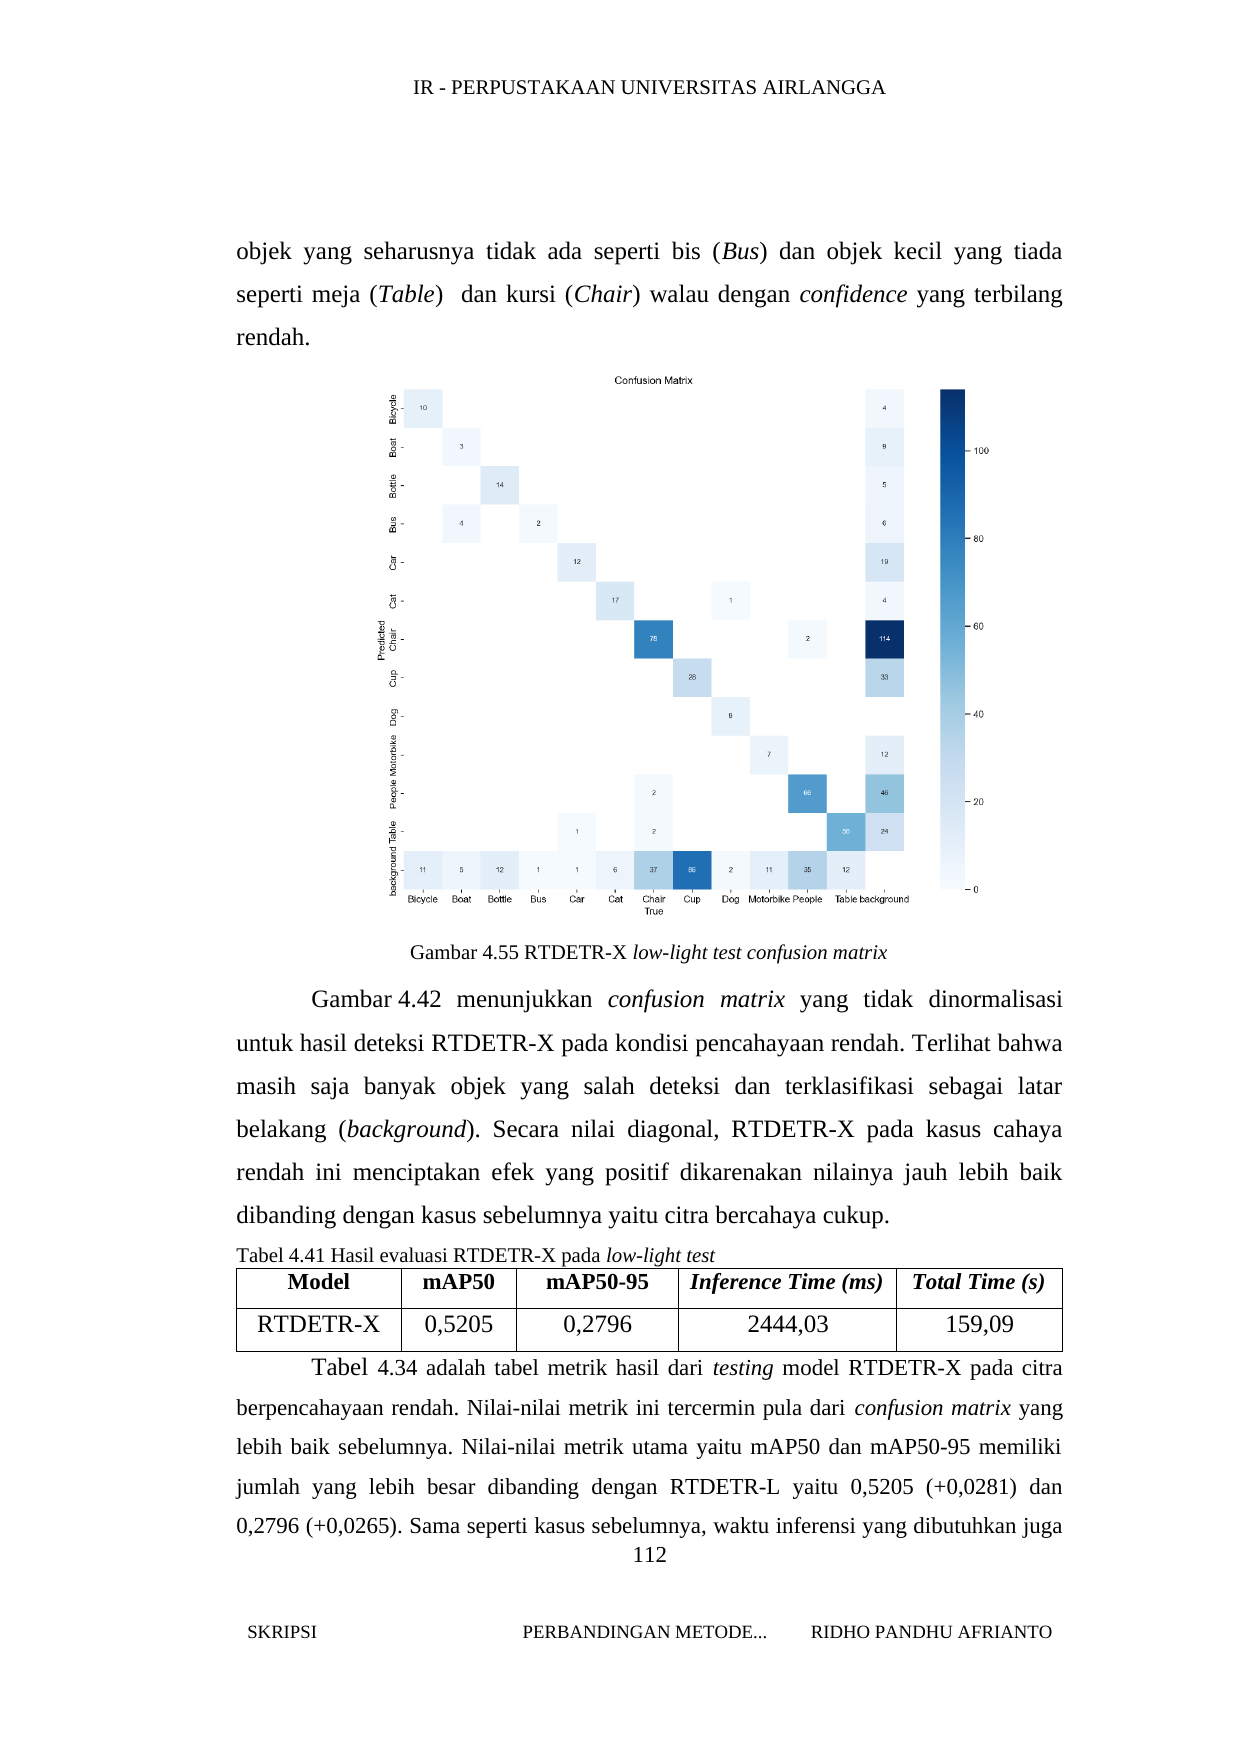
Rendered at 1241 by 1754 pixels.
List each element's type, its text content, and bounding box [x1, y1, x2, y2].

picture [311, 365, 1060, 927]
table_cell RTDETR-X [237, 1309, 401, 1351]
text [236, 236, 1063, 351]
table_header Total Time (s) [897, 1269, 1062, 1308]
table_header Model [237, 1269, 401, 1308]
text Tabel . Hasil evaluasi RTDETR-X pada low-light test [236, 1243, 1063, 1267]
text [236, 1352, 1063, 1538]
table_header Inference Time (ms) [679, 1269, 896, 1308]
table_cell 0,5205 [402, 1309, 516, 1351]
table_header mAP50-95 [517, 1269, 678, 1308]
table_cell 2444,03 [679, 1309, 896, 1351]
table_cell 0,2796 [517, 1309, 678, 1351]
table_cell 159,09 [897, 1309, 1062, 1351]
text Gambar 4.42 menunjukkan confusion matrix yang tidak dinormalisasi untuk hasil deteksi RTDETR-X pada kondisi pencahayaan rendah. Terlihat bahwa masih saja banyak objek yang salah deteksi dan terklasifikasi sebagai latar belakang (background). Secara nilai diagonal, RTDETR-X pada kasus cahaya rendah ini menciptakan efek yang positif dikarenakan nilainya jauh lebih baik dibanding dengan kasus sebelumnya yaitu citra bercahaya cukup. [236, 984, 1063, 1229]
text Gambar . RTDETR-X low-light test confusion matrix [236, 940, 1063, 964]
table_header mAP50 [402, 1269, 516, 1308]
